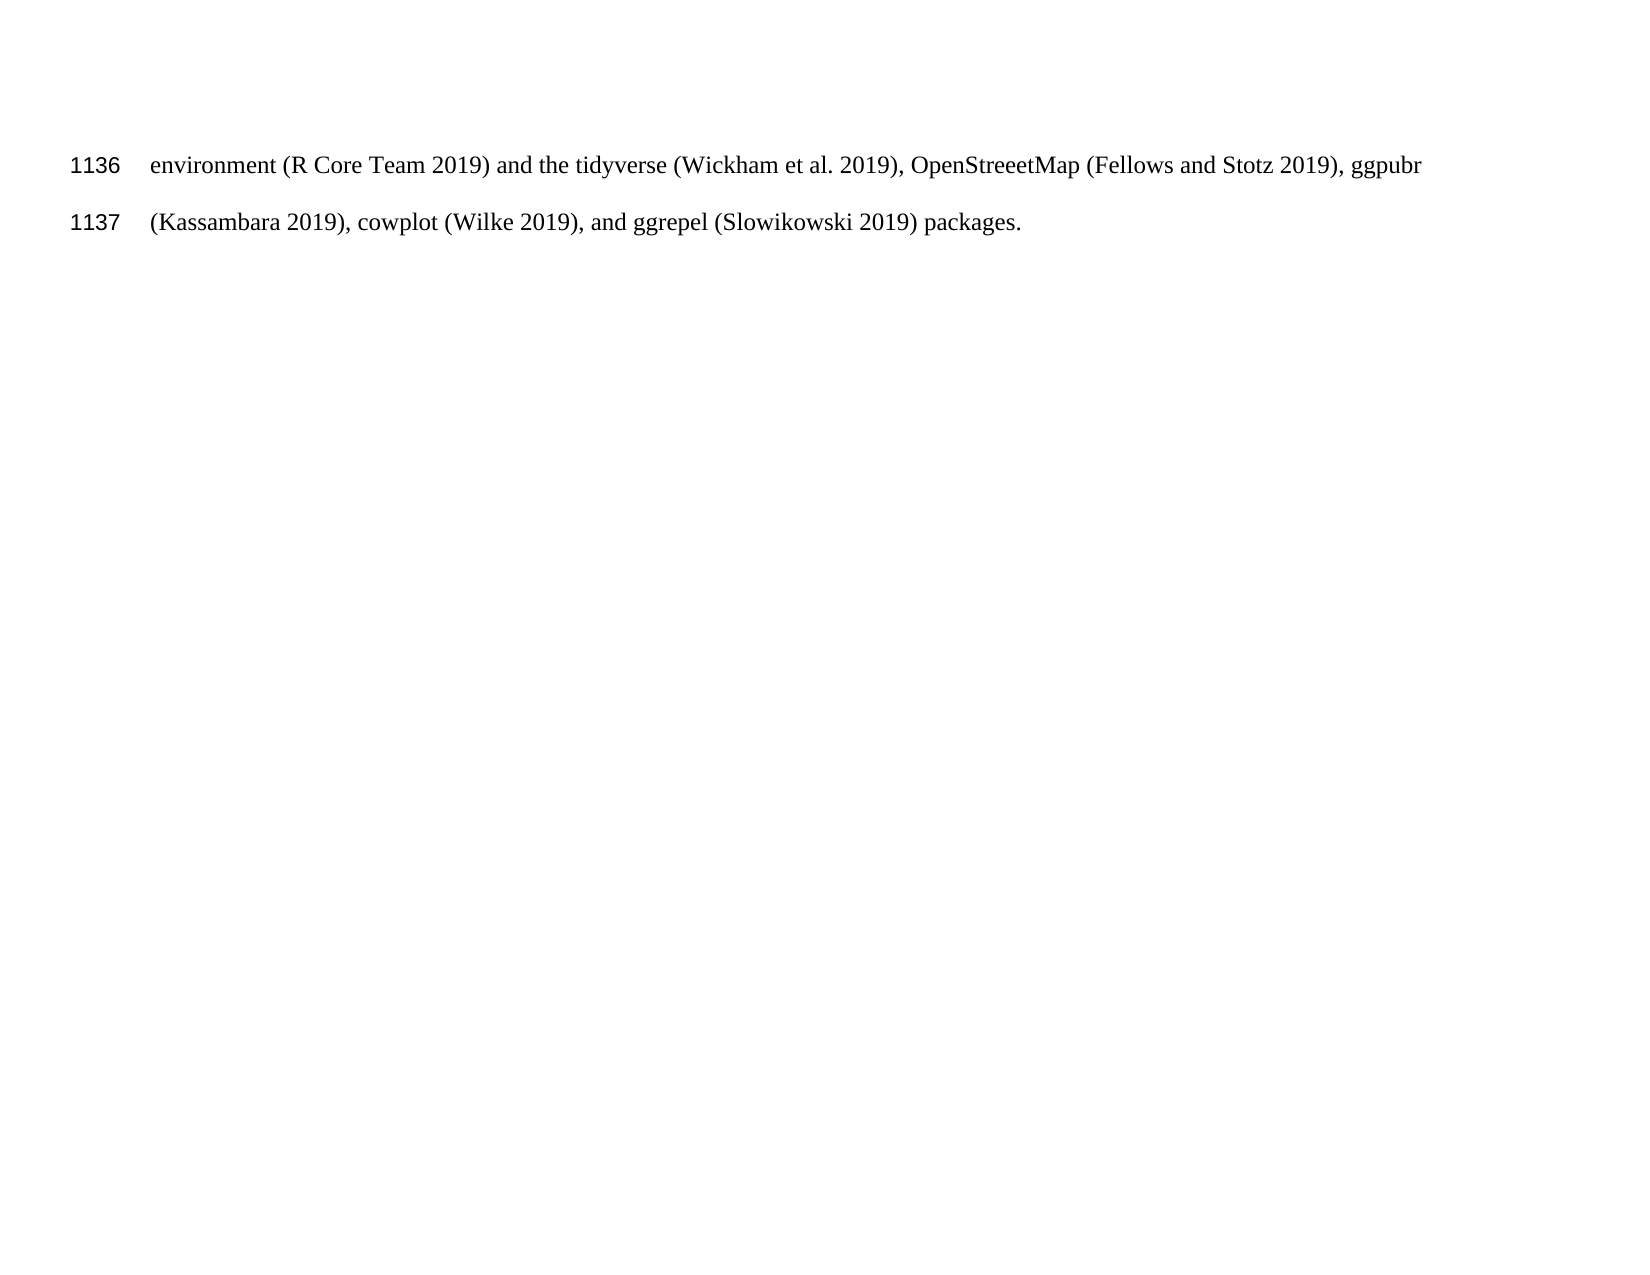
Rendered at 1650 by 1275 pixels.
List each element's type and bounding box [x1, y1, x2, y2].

text [150, 150, 1500, 236]
